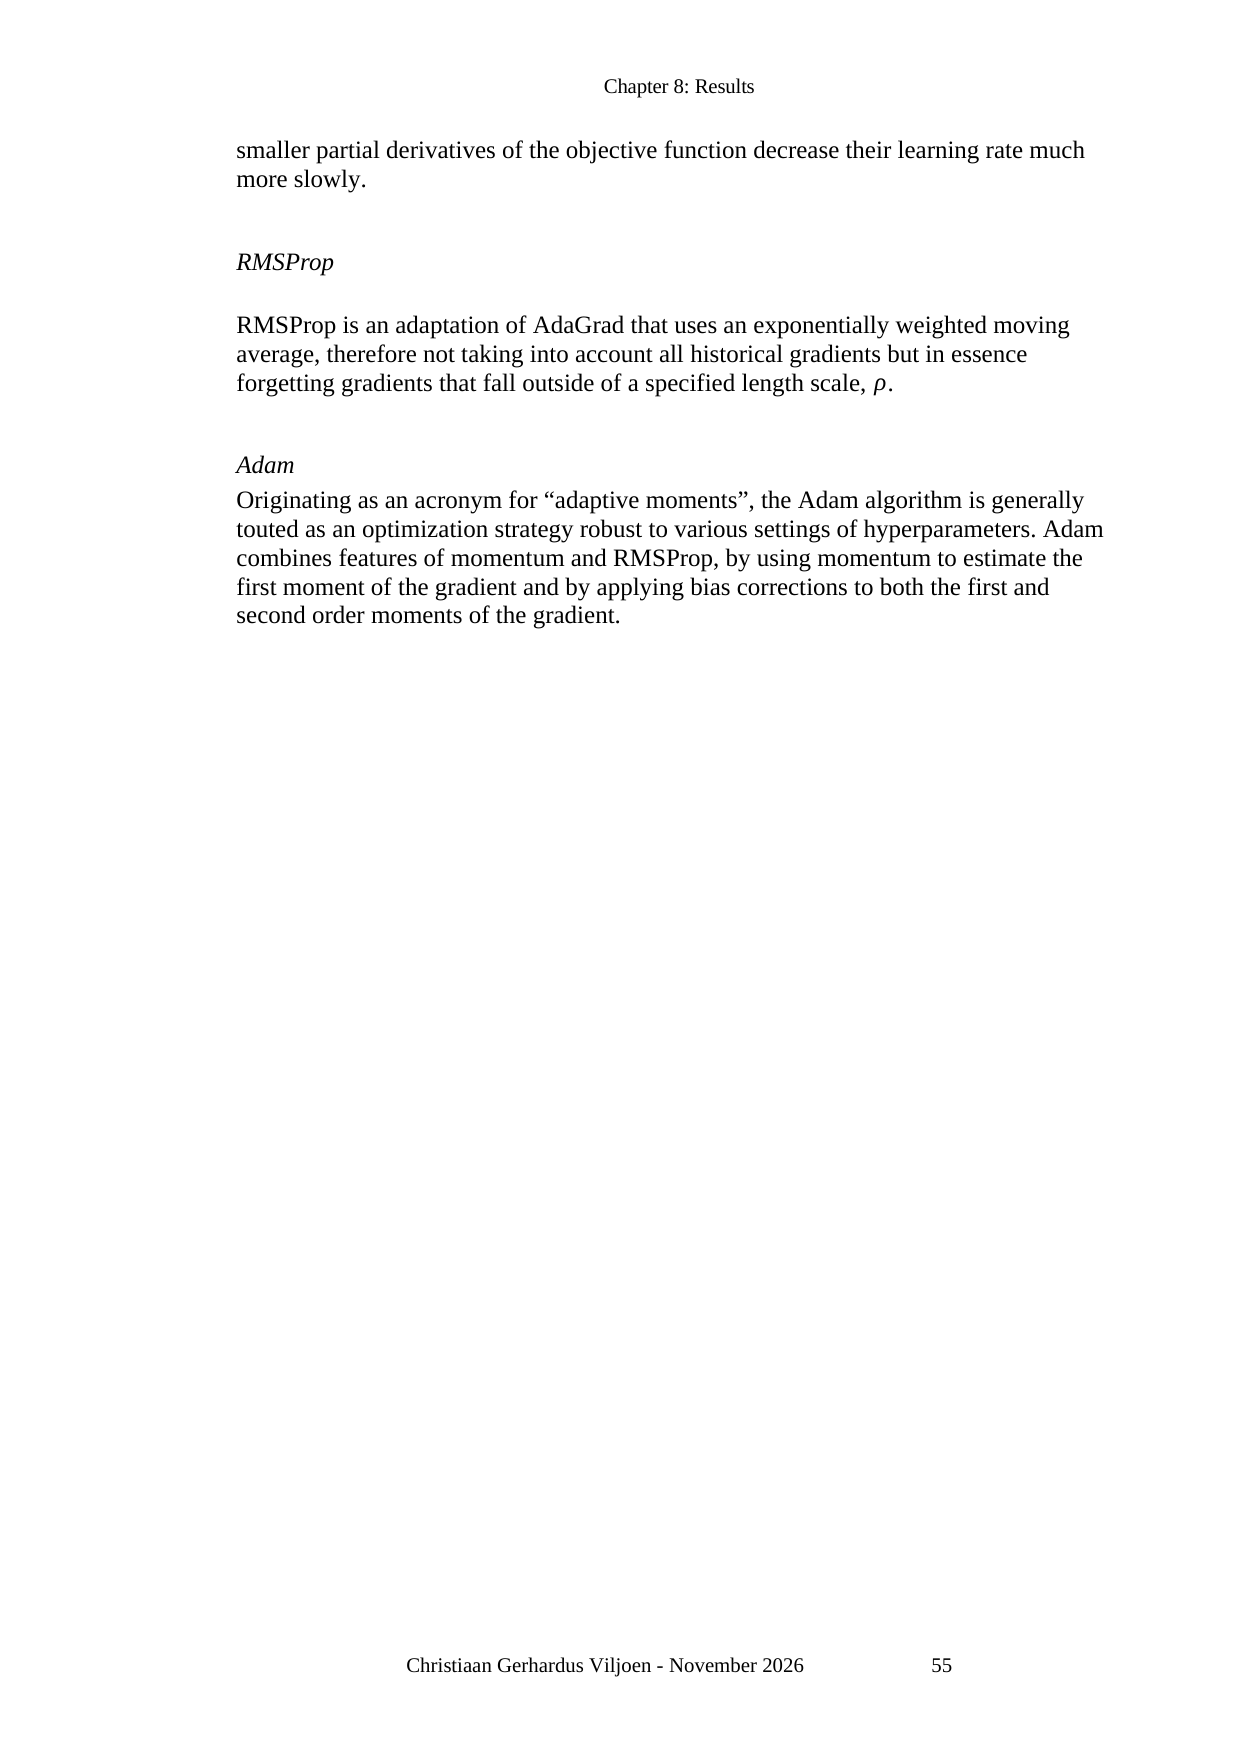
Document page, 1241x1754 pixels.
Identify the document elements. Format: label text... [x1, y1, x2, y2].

text RMSProp is an adaptation of AdaGrad that uses an exponentially weighted moving average, therefore not taking into account all historical gradients but in essence forgetting gradients that fall outside of a specified length scale, . [236, 310, 1122, 397]
text Originating as an acronym for “adaptive moments”, the Adam algorithm is generally touted as an optimization strategy robust to various settings of hyperparameters. Adam combines features of momentum and RMSProp, by using momentum to estimate the first moment of the gradient and by applying bias corrections to both the first and second order moments of the gradient. [236, 485, 1122, 629]
subtitle Adam [236, 450, 1122, 479]
subtitle RMSProp [236, 247, 1122, 275]
